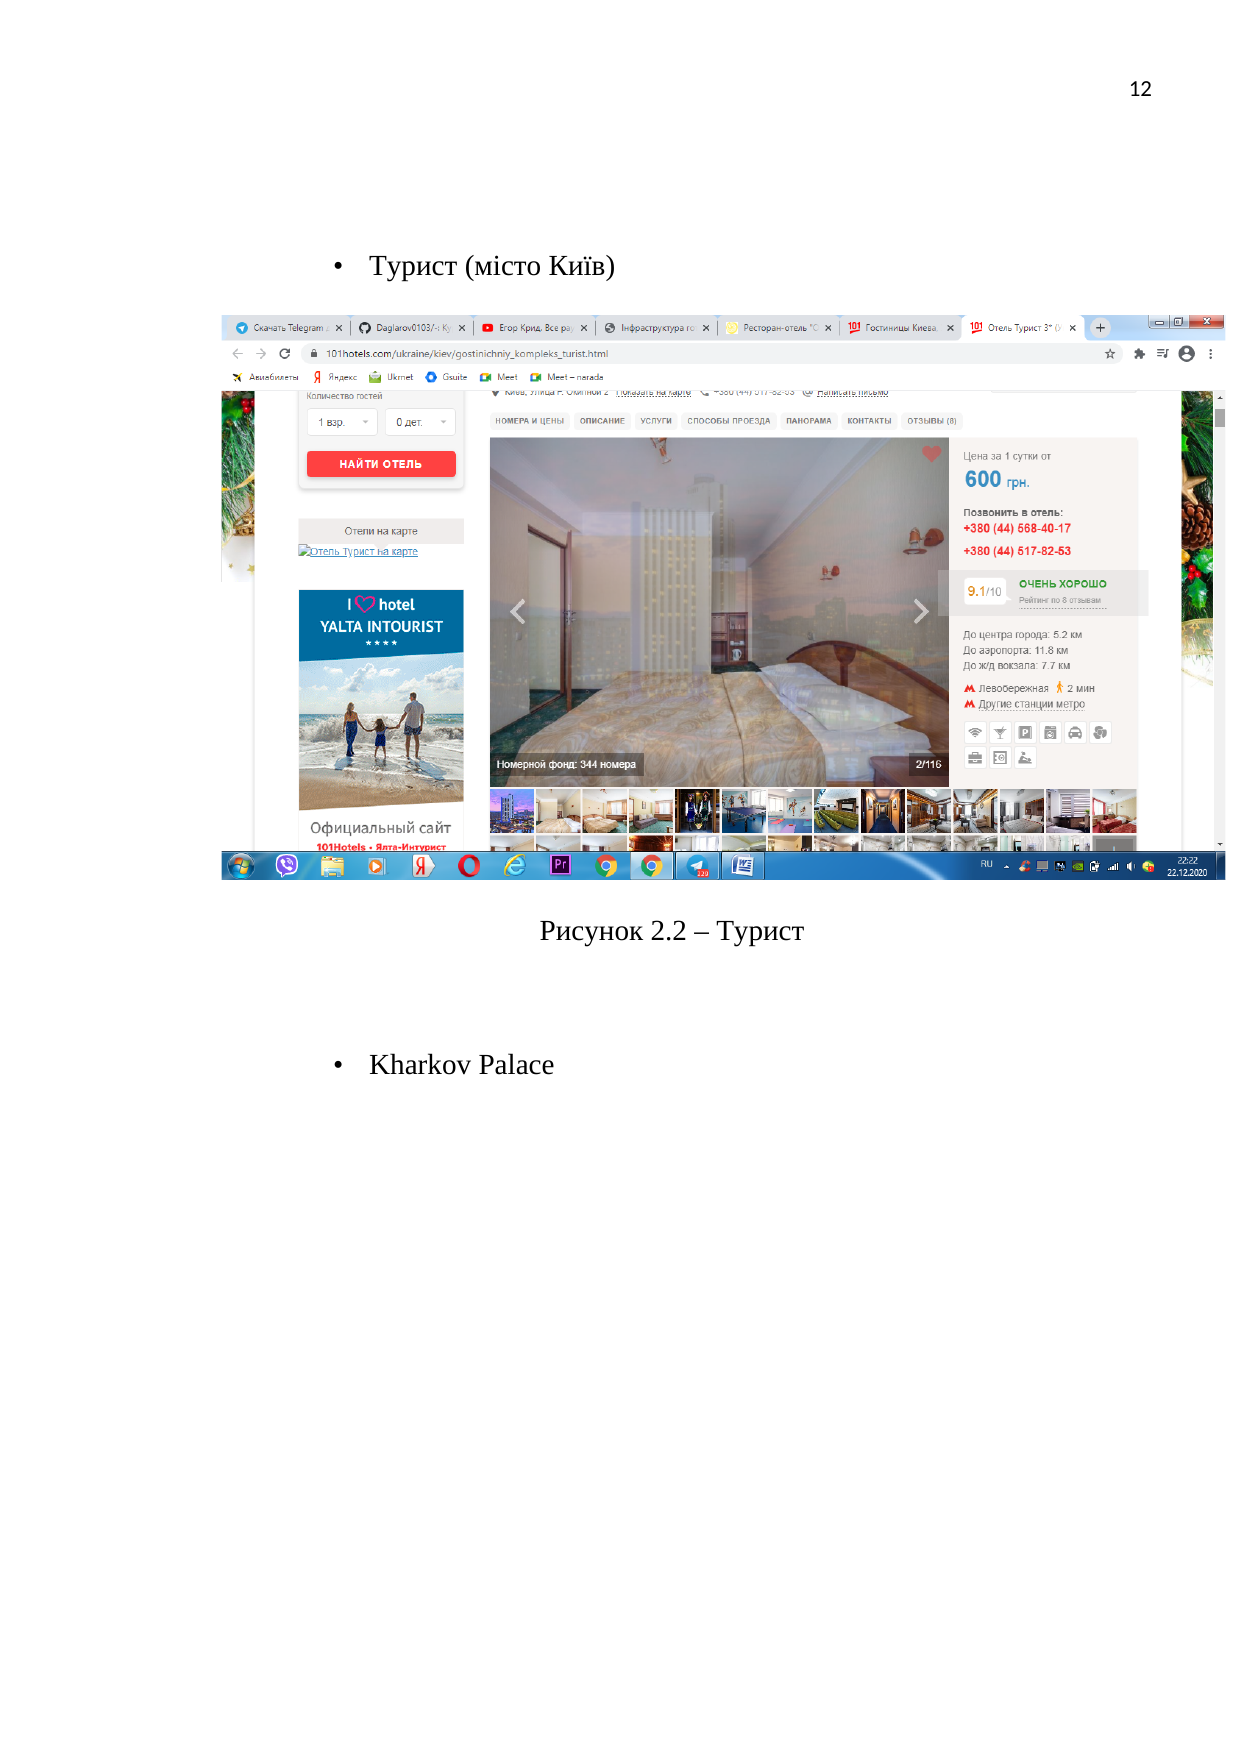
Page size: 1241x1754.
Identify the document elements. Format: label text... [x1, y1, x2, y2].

picture [221, 315, 1226, 880]
text Рисунок 2.2 – Турист [148, 913, 1122, 947]
list Турист (місто Київ) [259, 248, 1122, 282]
list Kharkov Palace [259, 1047, 1122, 1081]
